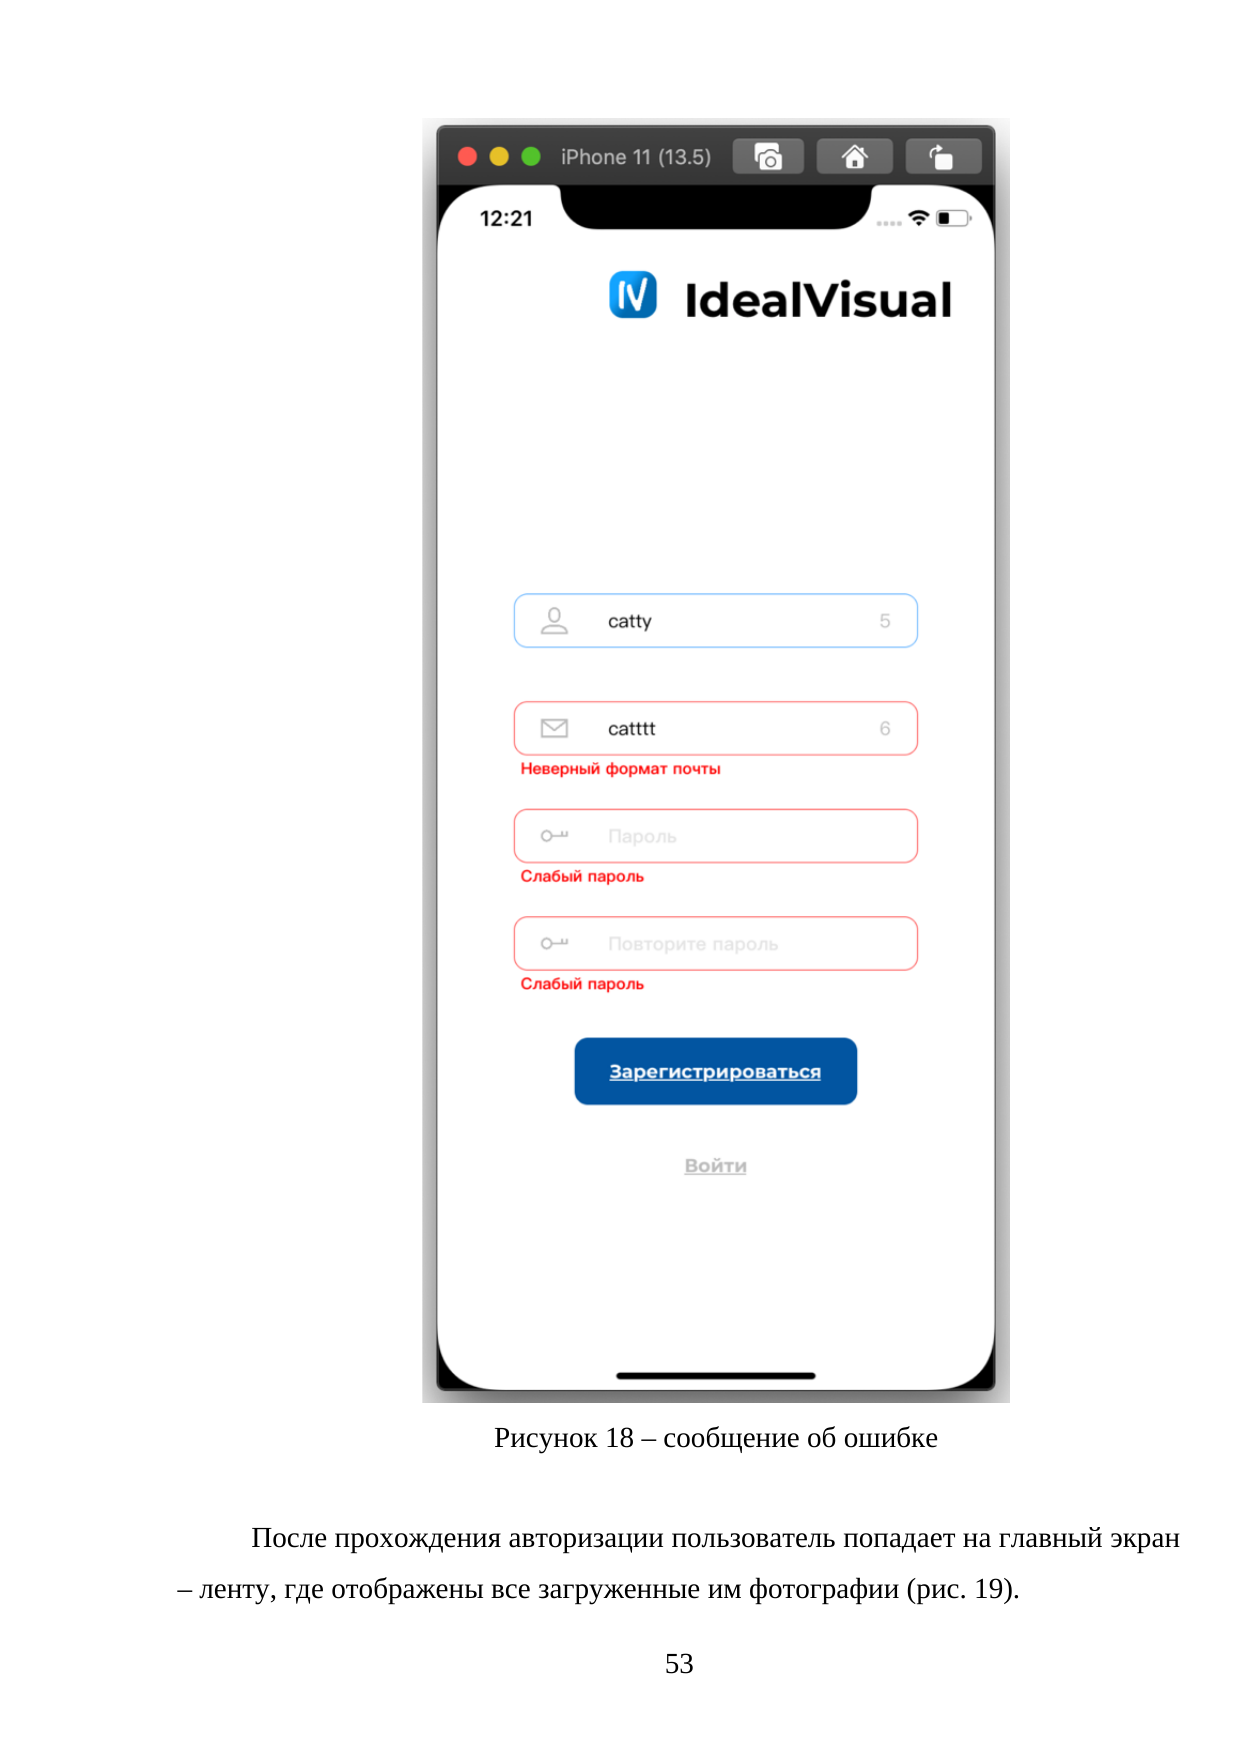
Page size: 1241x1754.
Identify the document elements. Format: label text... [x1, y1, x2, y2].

picture [422, 118, 1010, 1403]
text После прохождения авторизации пользователь попадает на главный экран – ленту, где отображены все загруженные им фотографии (рис. 19). [177, 1520, 1181, 1604]
text Рисунок 18 – сообщение об ошибке [177, 1420, 1181, 1453]
